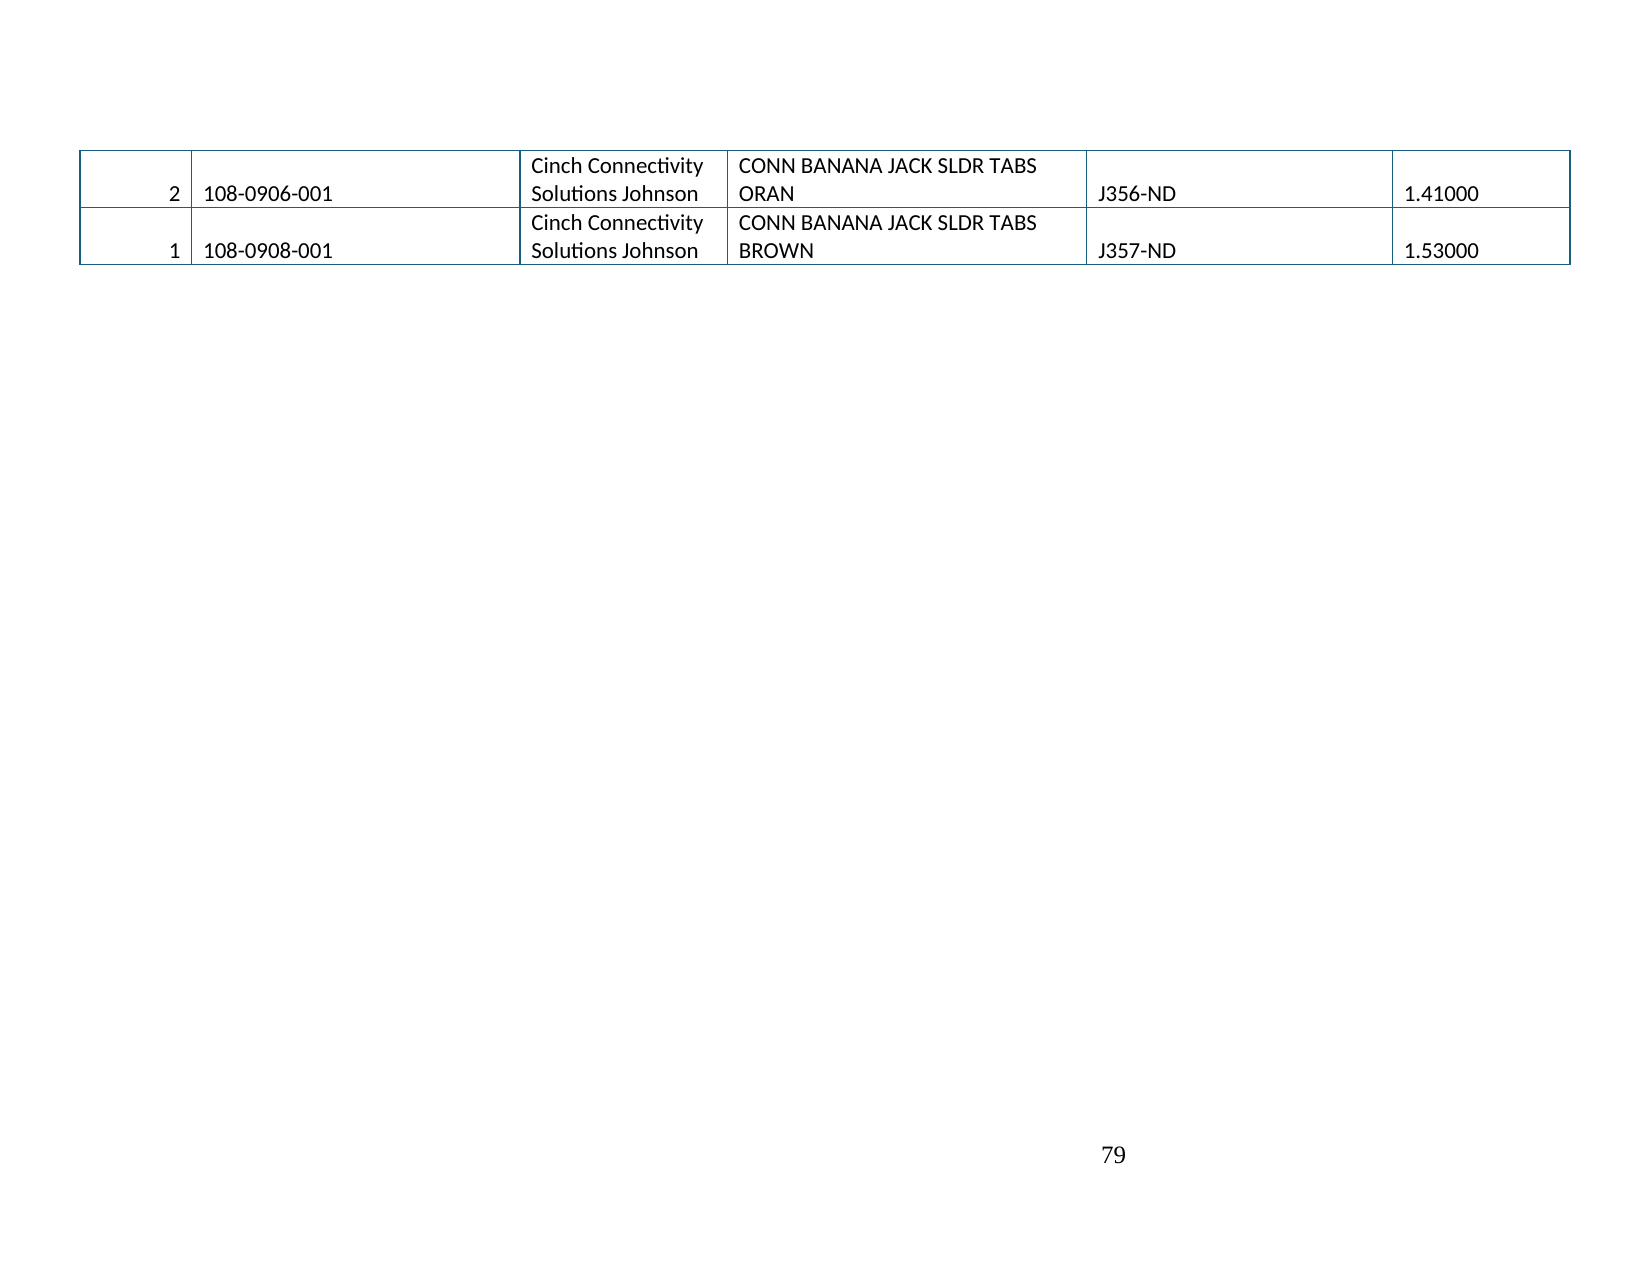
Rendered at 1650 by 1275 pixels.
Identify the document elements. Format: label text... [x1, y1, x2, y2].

table_cell Cinch Connectivity Solutions Johnson [521, 151, 727, 207]
table_cell J357-ND [1087, 208, 1392, 264]
table_cell CONN BANANA JACK SLDR TABS ORAN [728, 151, 1086, 207]
table_cell 1 [81, 208, 191, 264]
table_cell 1.41000 [1393, 151, 1569, 207]
table_cell Cinch Connectivity Solutions Johnson [521, 208, 727, 264]
table_cell CONN BANANA JACK SLDR TABS BROWN [728, 208, 1086, 264]
table_cell 1.53000 [1393, 208, 1569, 264]
table_cell 108-0908-001 [192, 208, 519, 264]
table_cell J356-ND [1087, 151, 1392, 207]
table_cell 108-0906-001 [192, 151, 519, 207]
table_cell 2 [81, 151, 191, 207]
